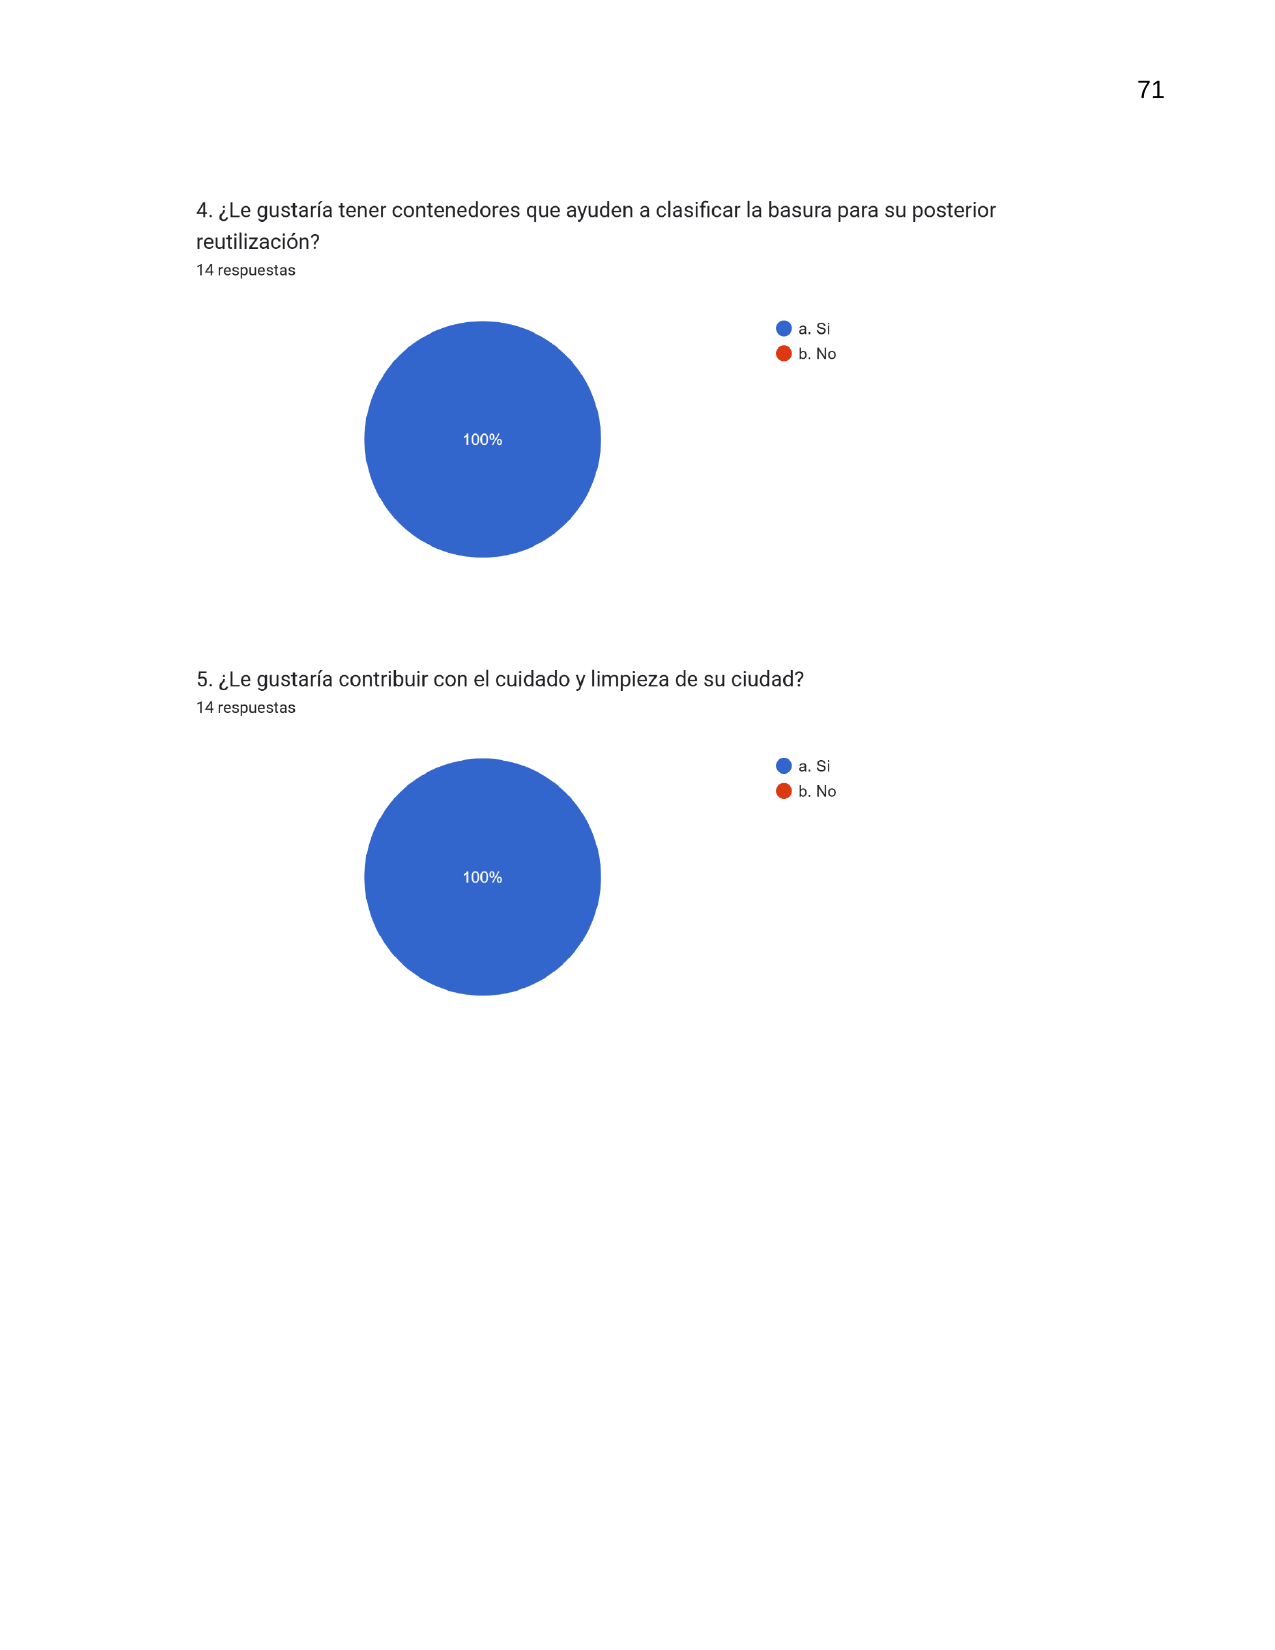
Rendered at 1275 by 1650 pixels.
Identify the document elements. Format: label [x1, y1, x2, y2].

picture [164, 633, 1131, 1040]
picture [164, 164, 1131, 603]
